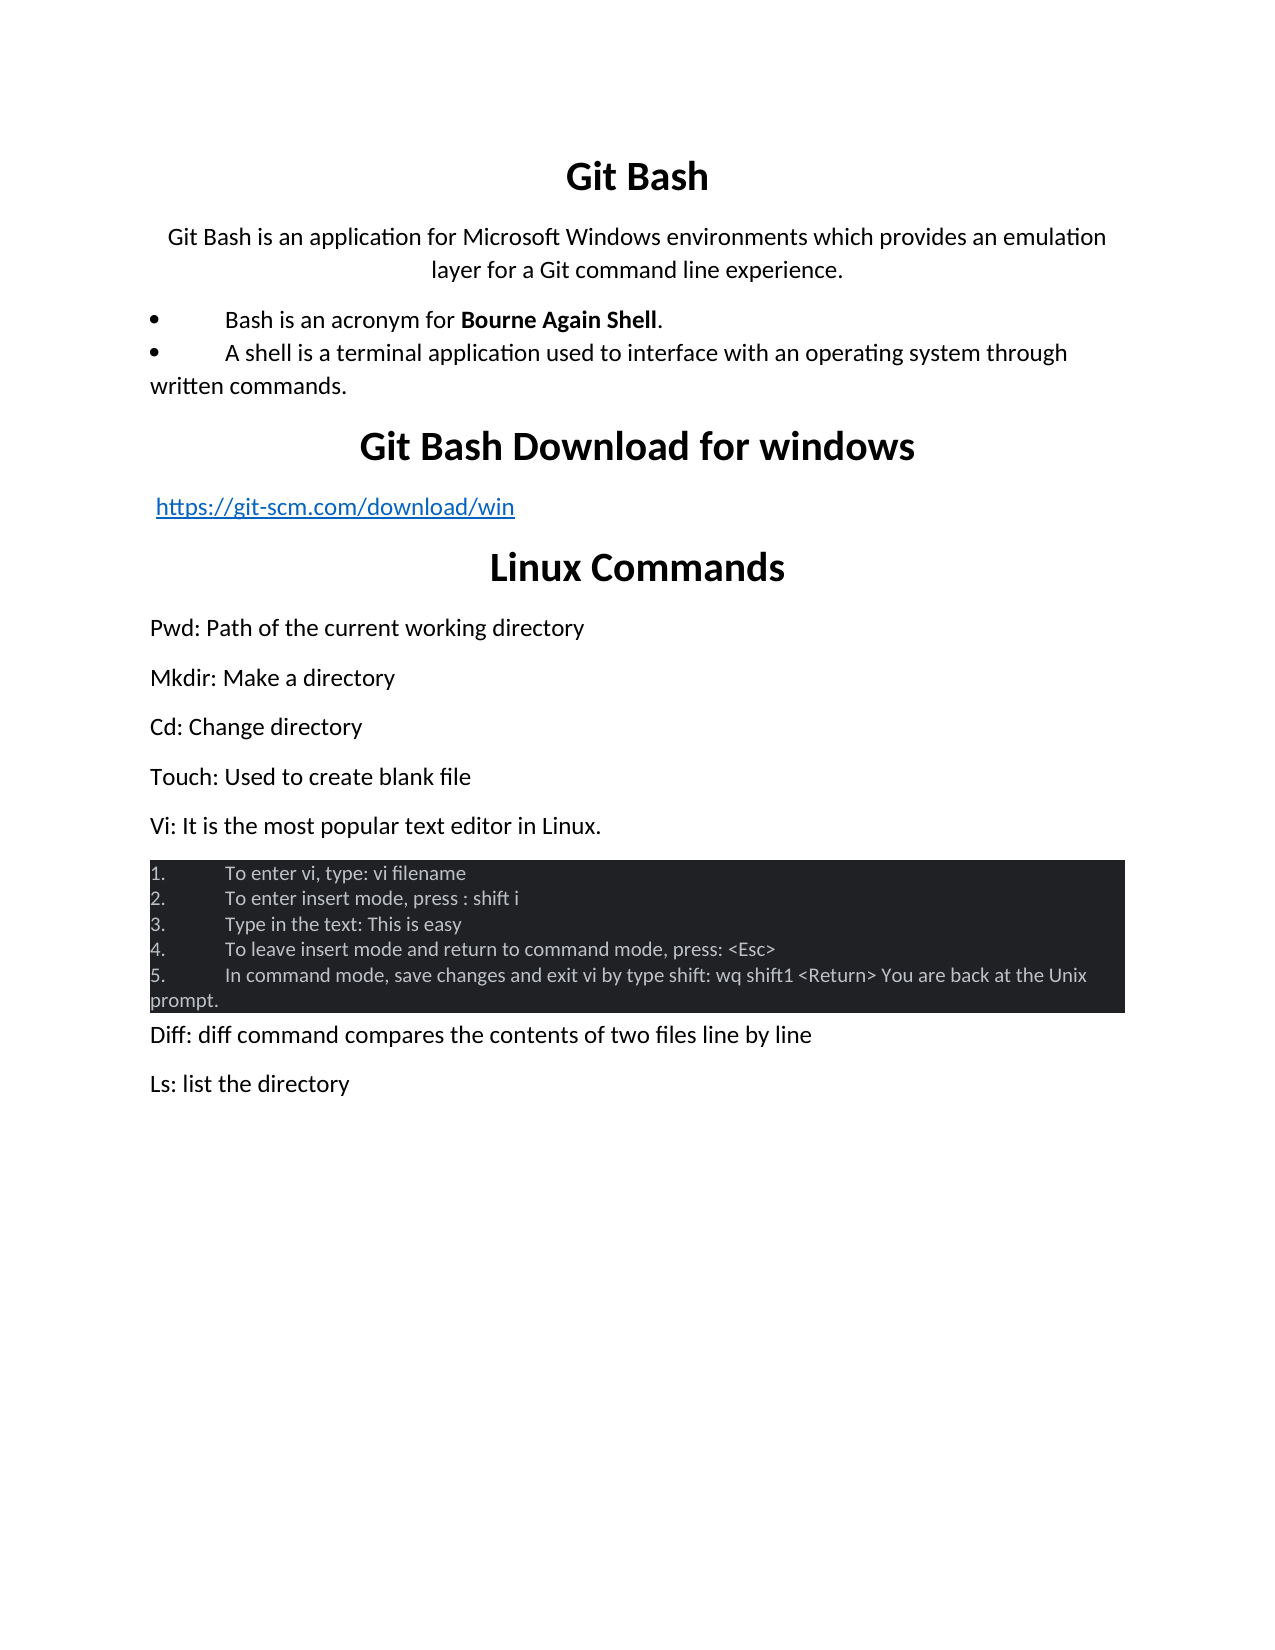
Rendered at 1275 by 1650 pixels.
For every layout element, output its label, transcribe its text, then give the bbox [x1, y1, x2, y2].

list Bash is an acronym for Bourne Again Shell. [150, 304, 1125, 334]
list A shell is a terminal application used to interface with an operating system through written commands. [150, 337, 1125, 400]
list Type in the text: This is easy [150, 911, 1125, 936]
text Linux Commands [150, 541, 1125, 591]
text Cd: Change directory [150, 711, 1125, 742]
text Pwd: Path of the current working directory [150, 612, 1125, 643]
list In command mode, save changes and exit vi by type shift: wq shift1 <Return> You are back at the Unix prompt. [150, 962, 1125, 1013]
text Vi: It is the most popular text editor in Linux. [150, 811, 1125, 841]
text Git Bash [150, 150, 1125, 201]
text Touch: Used to create blank file [150, 761, 1125, 791]
text Git Bash Download for windows [150, 419, 1125, 470]
list To enter vi, type: vi filename [150, 860, 1125, 886]
list To enter insert mode, press : shift i [150, 886, 1125, 911]
list To leave insert mode and return to command mode, press: <Esc> [150, 936, 1125, 962]
text Diff: diff command compares the contents of two files line by line [150, 1019, 1125, 1049]
text Mkdir: Make a directory [150, 662, 1125, 692]
text Git Bash is an application for Microsoft Windows environments which provides an emulation layer for a Git command line experience. [150, 222, 1125, 285]
text Ls: list the directory [150, 1068, 1125, 1099]
text https://git-scm.com/download/win [150, 491, 1125, 522]
